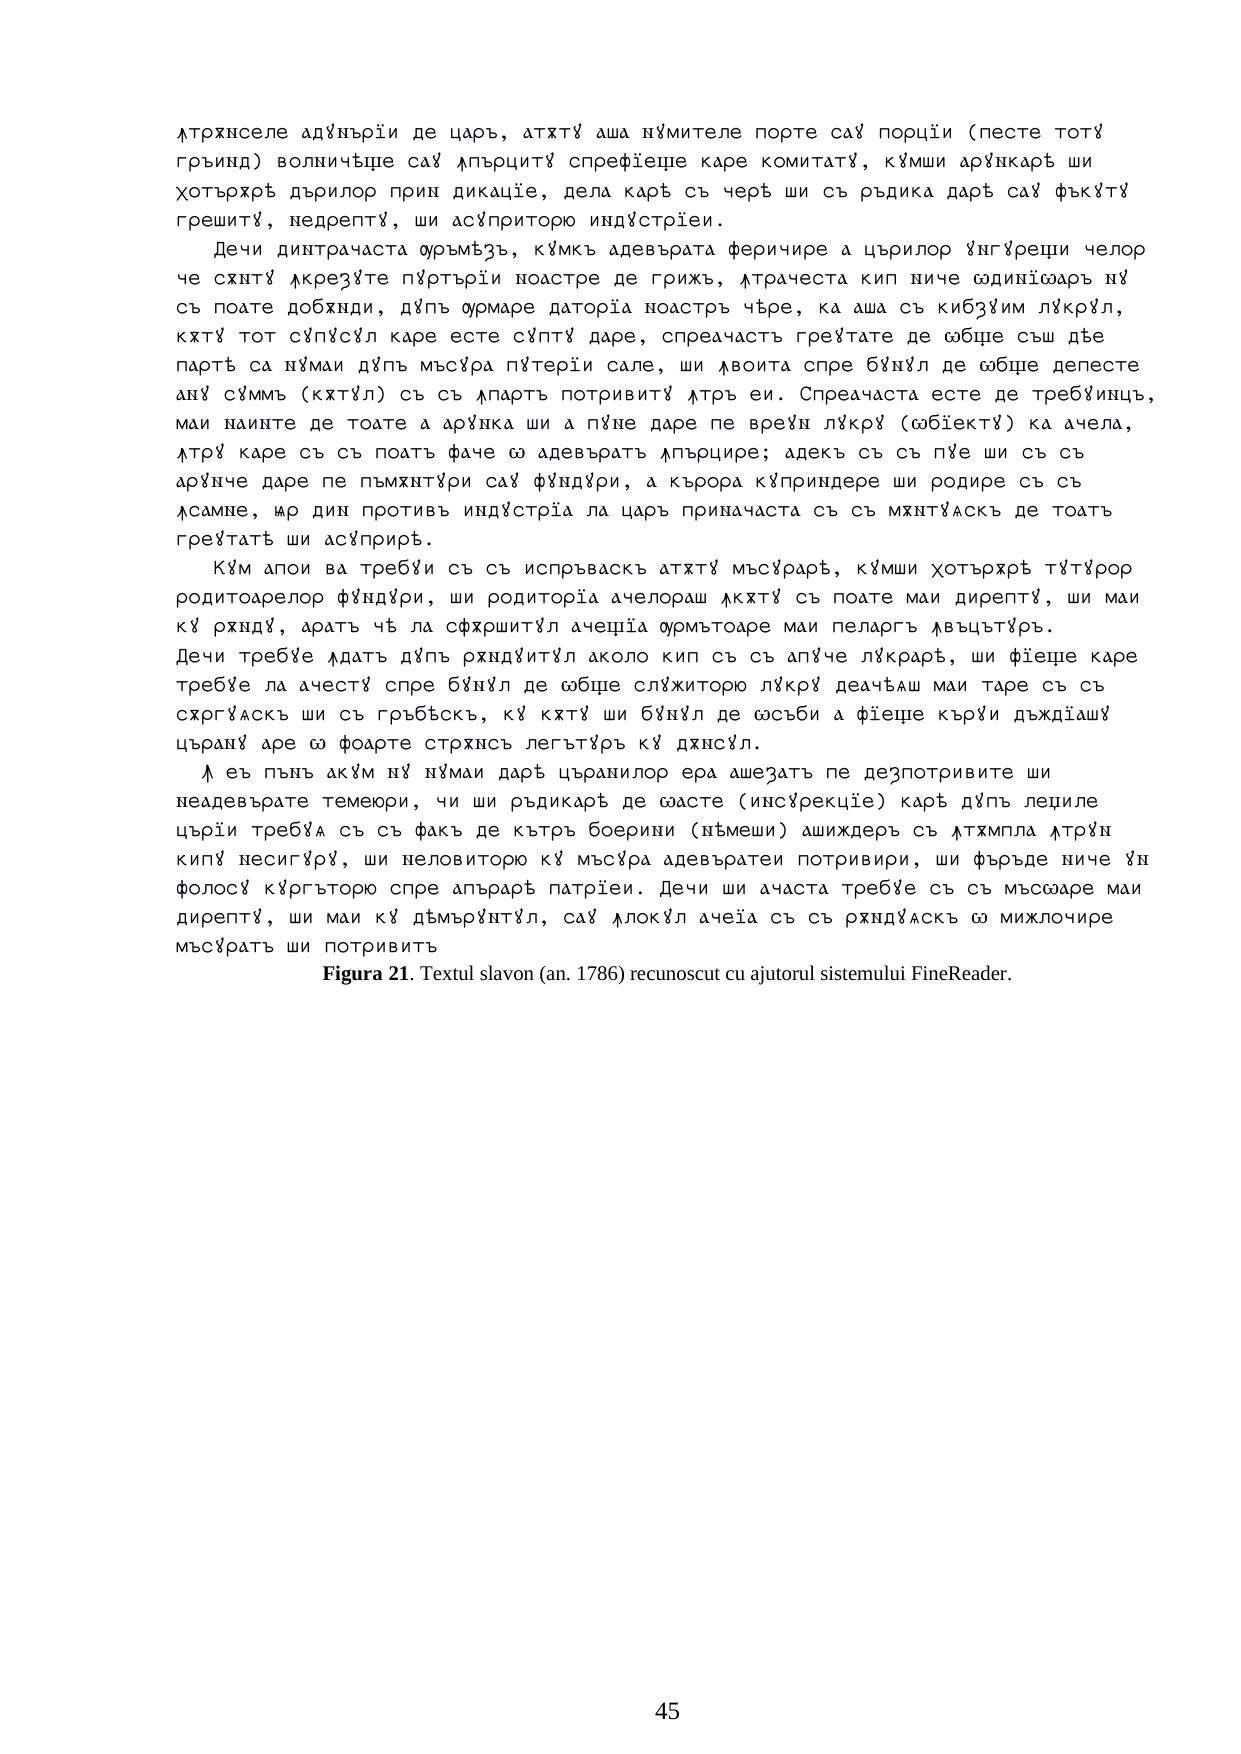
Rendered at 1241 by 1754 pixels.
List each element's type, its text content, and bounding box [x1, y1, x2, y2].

text Figura 21. Textul slavon (an. 1786) recunoscut cu ajutorul sistemului FineReader. [176, 961, 1159, 985]
